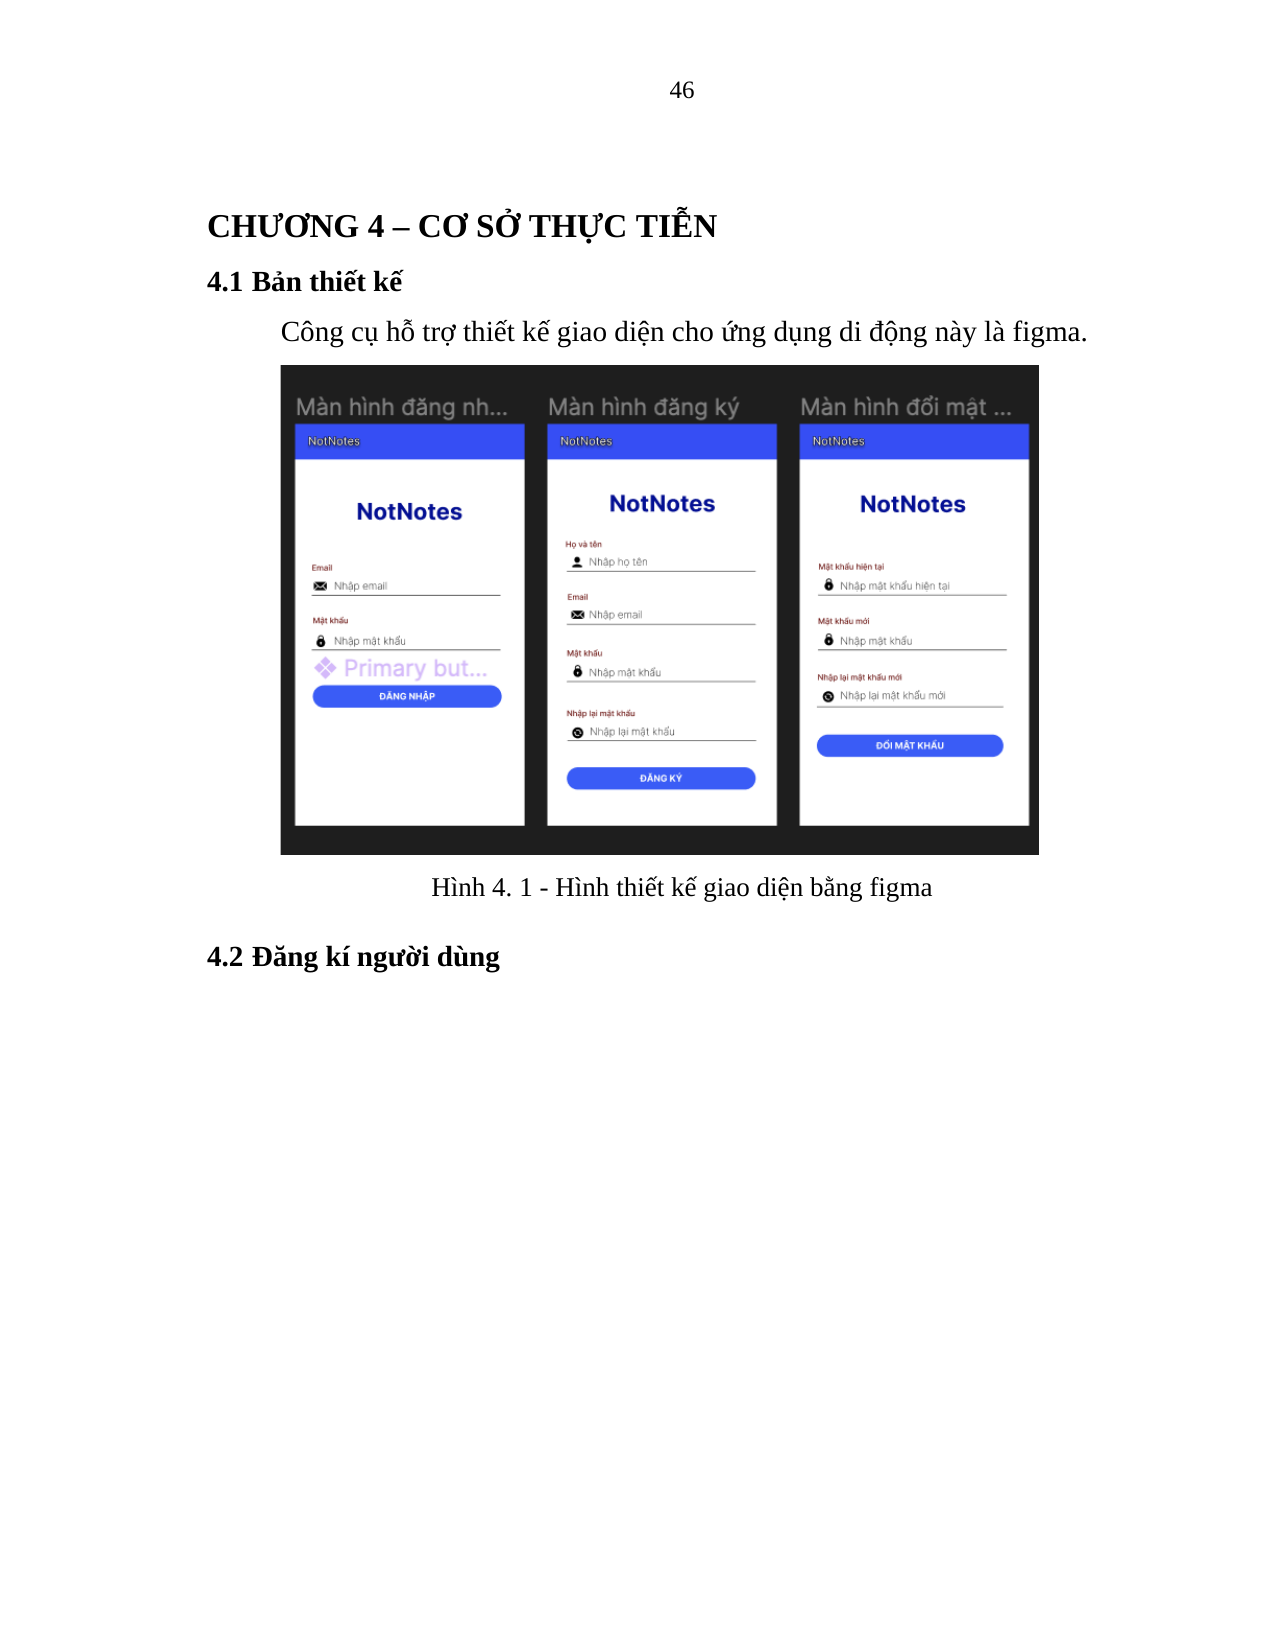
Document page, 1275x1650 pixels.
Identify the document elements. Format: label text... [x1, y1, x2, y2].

text Hình 4. 1 - Hình thiết kế giao diện bằng figma [207, 871, 1157, 902]
list Bản thiết kế [207, 264, 1157, 298]
text CHƯƠNG 4 – CƠ SỞ THỰC TIỄN [207, 207, 1157, 245]
text Công cụ hỗ trợ thiết kế giao diện cho ứng dụng di động này là figma. [207, 314, 1157, 348]
picture [280, 365, 1039, 855]
list Đăng kí người dùng [207, 939, 1157, 972]
